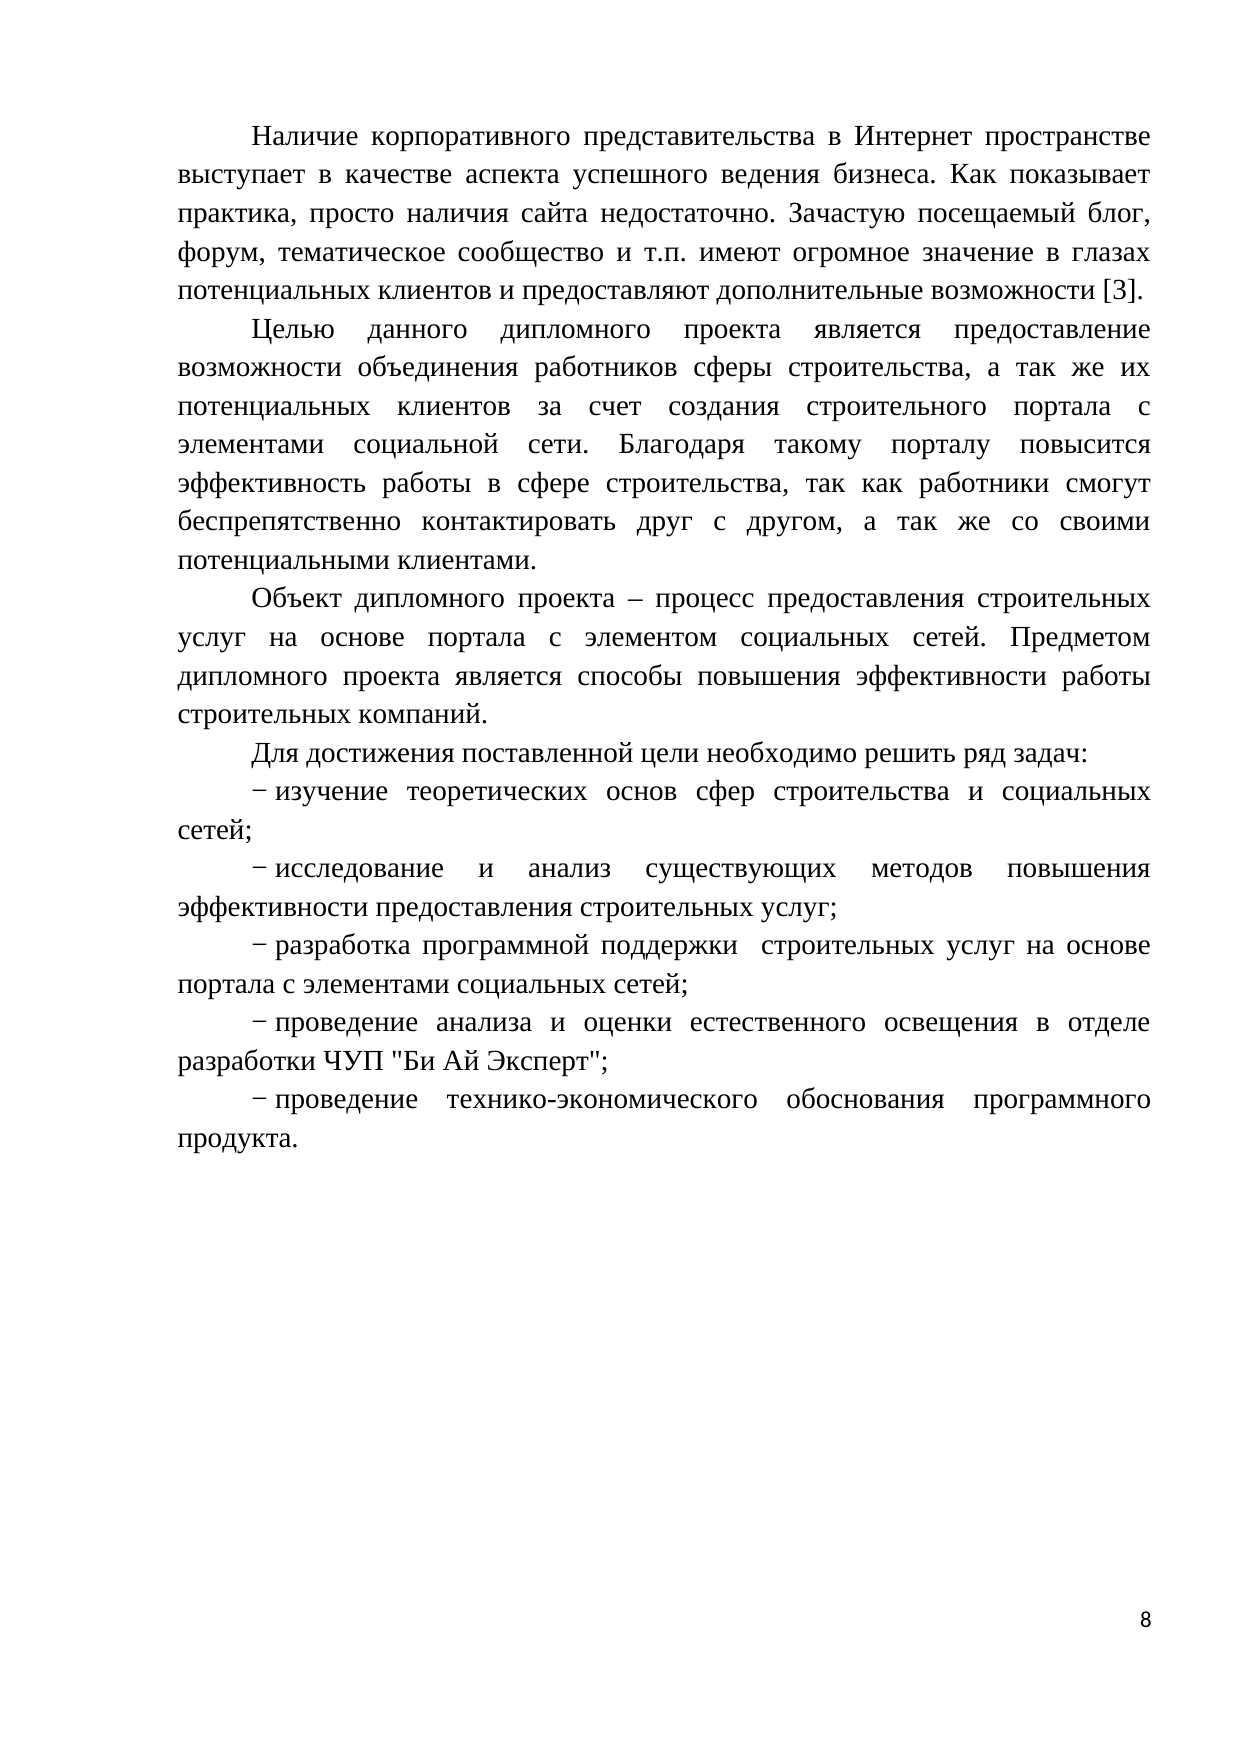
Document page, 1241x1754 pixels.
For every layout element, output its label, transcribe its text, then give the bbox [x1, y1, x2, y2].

text проведение технико-экономического обоснования программного продукта. [177, 1082, 1152, 1154]
text изучение теоретических основ сфер строительства и социальных сетей; [177, 773, 1152, 845]
text Наличие корпоративного представительства в Интернет пространстве выступает в качестве аспекта успешного ведения бизнеса. Как показывает практика, просто наличия сайта недостаточно. Зачастую посещаемый блог, форум, тематическое сообщество и т.п. имеют огромное значение в глазах потенциальных клиентов и предоставляют дополнительные возможности [3]. [177, 118, 1152, 306]
text разработка программной поддержки строительных услуг на основе портала с элементами социальных сетей; [177, 927, 1152, 999]
text Целью данного дипломного проекта является предоставление возможности объединения работников сферы строительства, а так же их потенциальных клиентов за счет создания строительного портала с элементами социальной сети. Благодаря такому порталу повысится эффективность работы в сфере строительства, так как работники смогут беспрепятственно контактировать друг с другом, а так же со своими потенциальными клиентами. [177, 311, 1152, 576]
text Объект дипломного проекта – процесс предоставления строительных услуг на основе портала с элементом социальных сетей. Предметом дипломного проекта является способы повышения эффективности работы строительных компаний. [177, 581, 1152, 730]
text исследование и анализ существующих методов повышения эффективности предоставления строительных услуг; [177, 850, 1152, 922]
text Для достижения поставленной цели необходимо решить ряд задач: [177, 735, 1152, 768]
text проведение анализа и оценки естественного освещения в отделе разработки ЧУП "Би Ай Эксперт"; [177, 1004, 1152, 1077]
